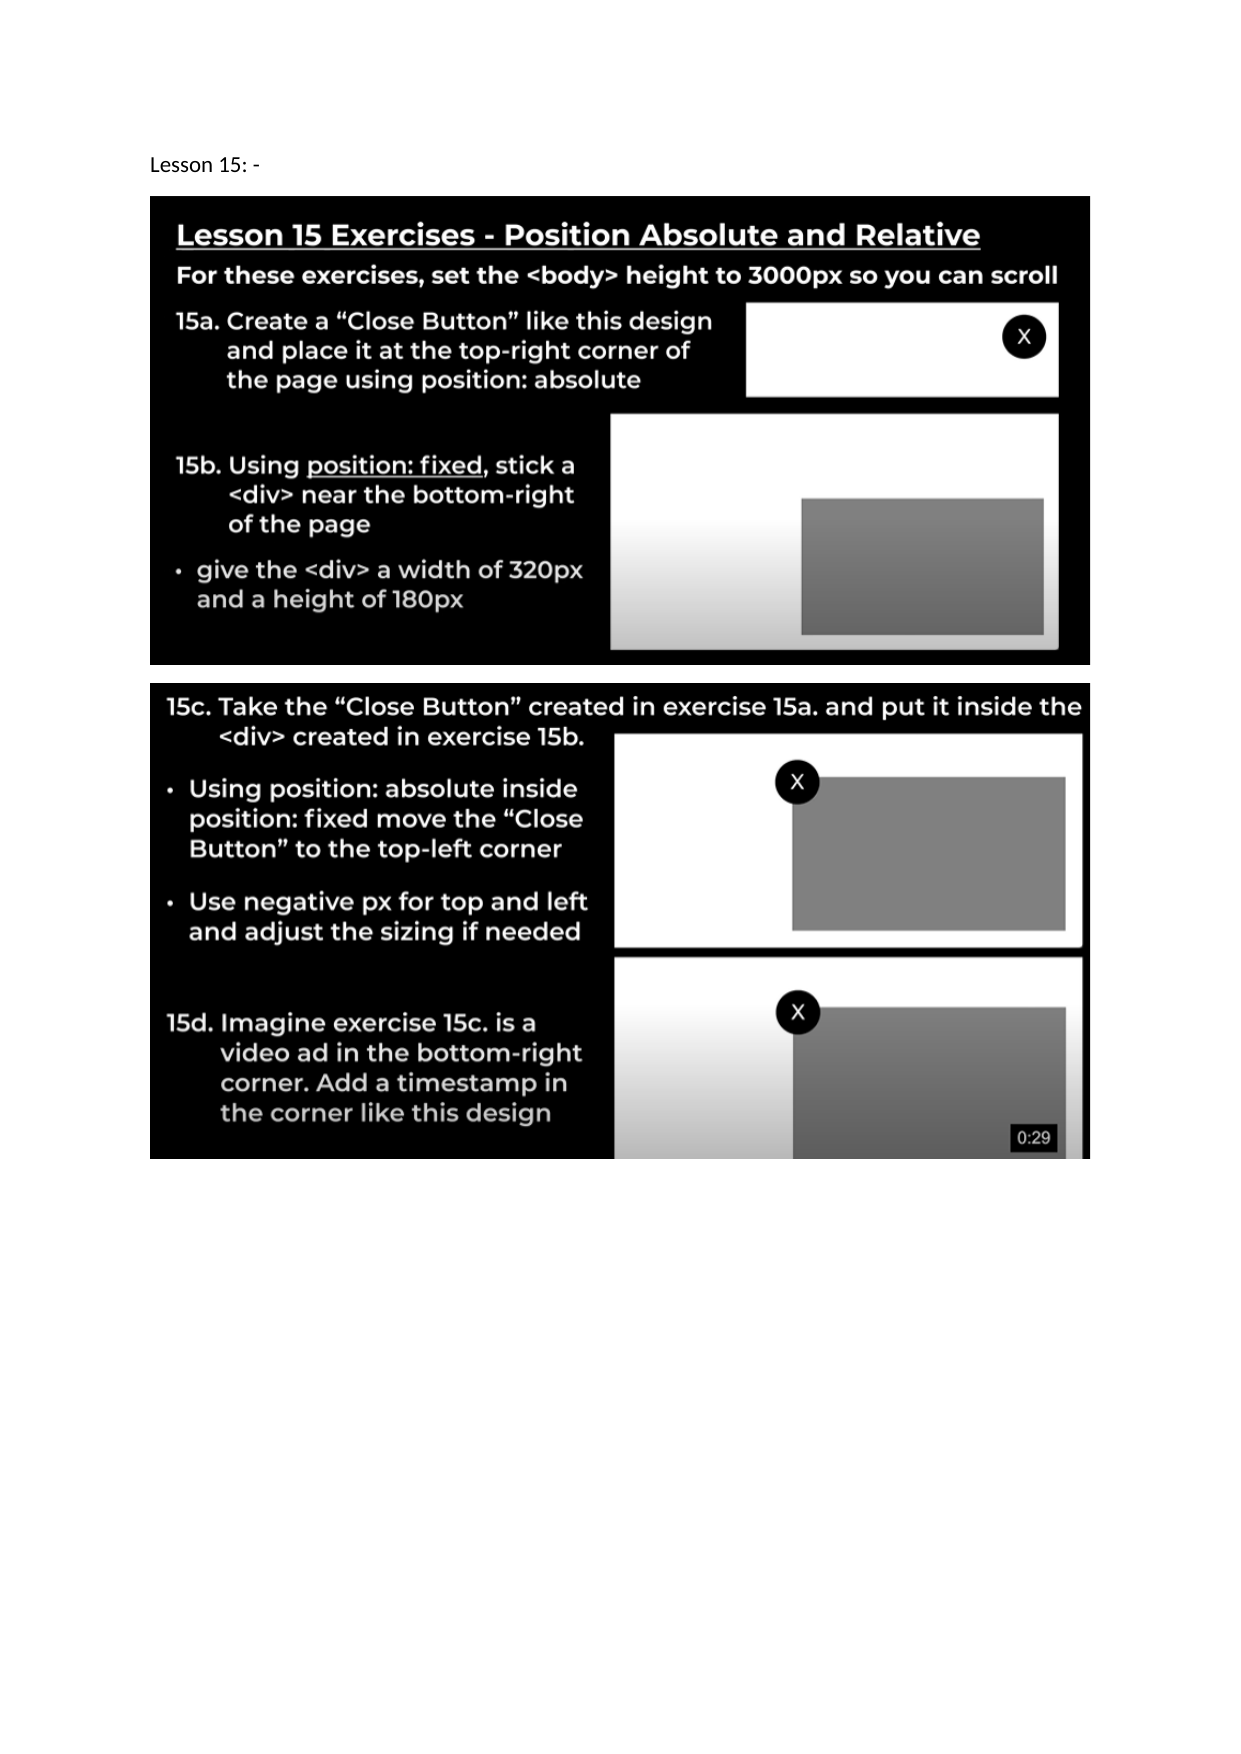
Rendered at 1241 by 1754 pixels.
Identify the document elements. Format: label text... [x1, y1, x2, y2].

text Lesson 15: - [150, 150, 1090, 178]
picture [150, 683, 1091, 1159]
picture [150, 196, 1091, 665]
